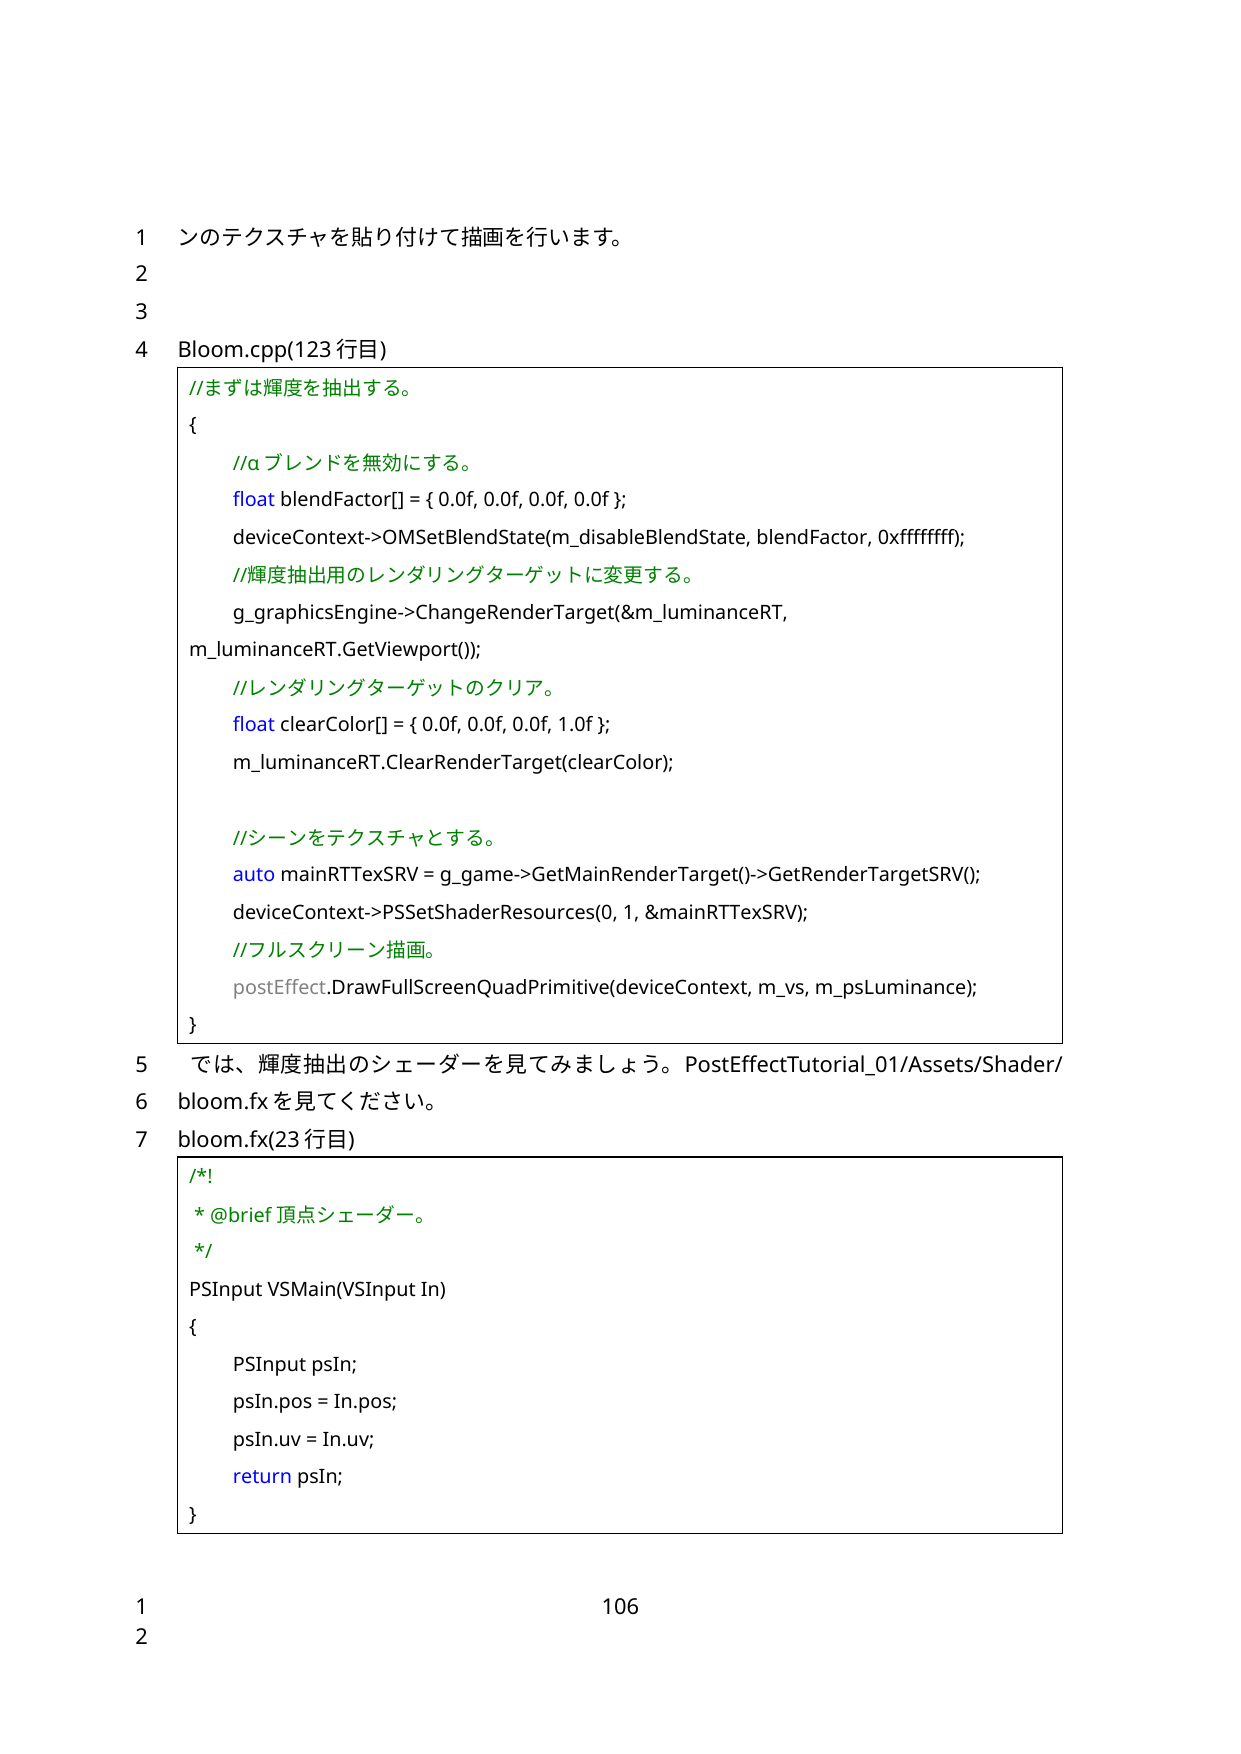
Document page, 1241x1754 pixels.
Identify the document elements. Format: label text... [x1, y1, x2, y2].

text bloom.fx(23行目) [177, 1119, 1063, 1156]
table_header /*! * @brief 頂点シェーダー。 */ PSInput VSMain(VSInput In) { PSInput psIn; psIn.pos = In.pos; psIn.uv = In.uv; return psIn; } [178, 1158, 1062, 1532]
text では、輝度抽出のシェーダーを見てみましょう。PostEffectTutorial_01/Assets/Shader/ bloom.fxを見てください。 [177, 1044, 1063, 1119]
table_header //まずは輝度を抽出する。 { //αブレンドを無効にする。 float blendFactor[] = { 0.0f, 0.0f, 0.0f, 0.0f }; deviceContext->OMSetBlendState(m_disableBlendState, blendFactor, 0xffffffff); //輝度抽出用のレンダリングターゲットに変更する。 g_graphicsEngine->ChangeRenderTarget(&m_luminanceRT, m_luminanceRT.GetViewport()); //レンダリングターゲットのクリア。 float clearColor[] = { 0.0f, 0.0f, 0.0f, 1.0f }; m_luminanceRT.ClearRenderTarget(clearColor); //シーンをテクスチャとする。 auto mainRTTexSRV = g_game->GetMainRenderTarget()->GetRenderTargetSRV(); deviceContext->PSSetShaderResources(0, 1, &mainRTTexSRV); //フルスクリーン描画。 postEffect.DrawFullScreenQuadPrimitive(deviceContext, m_vs, m_psLuminance); } [178, 368, 1062, 1043]
text Bloom.cpp(123行目) [177, 329, 1063, 367]
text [177, 217, 1063, 254]
